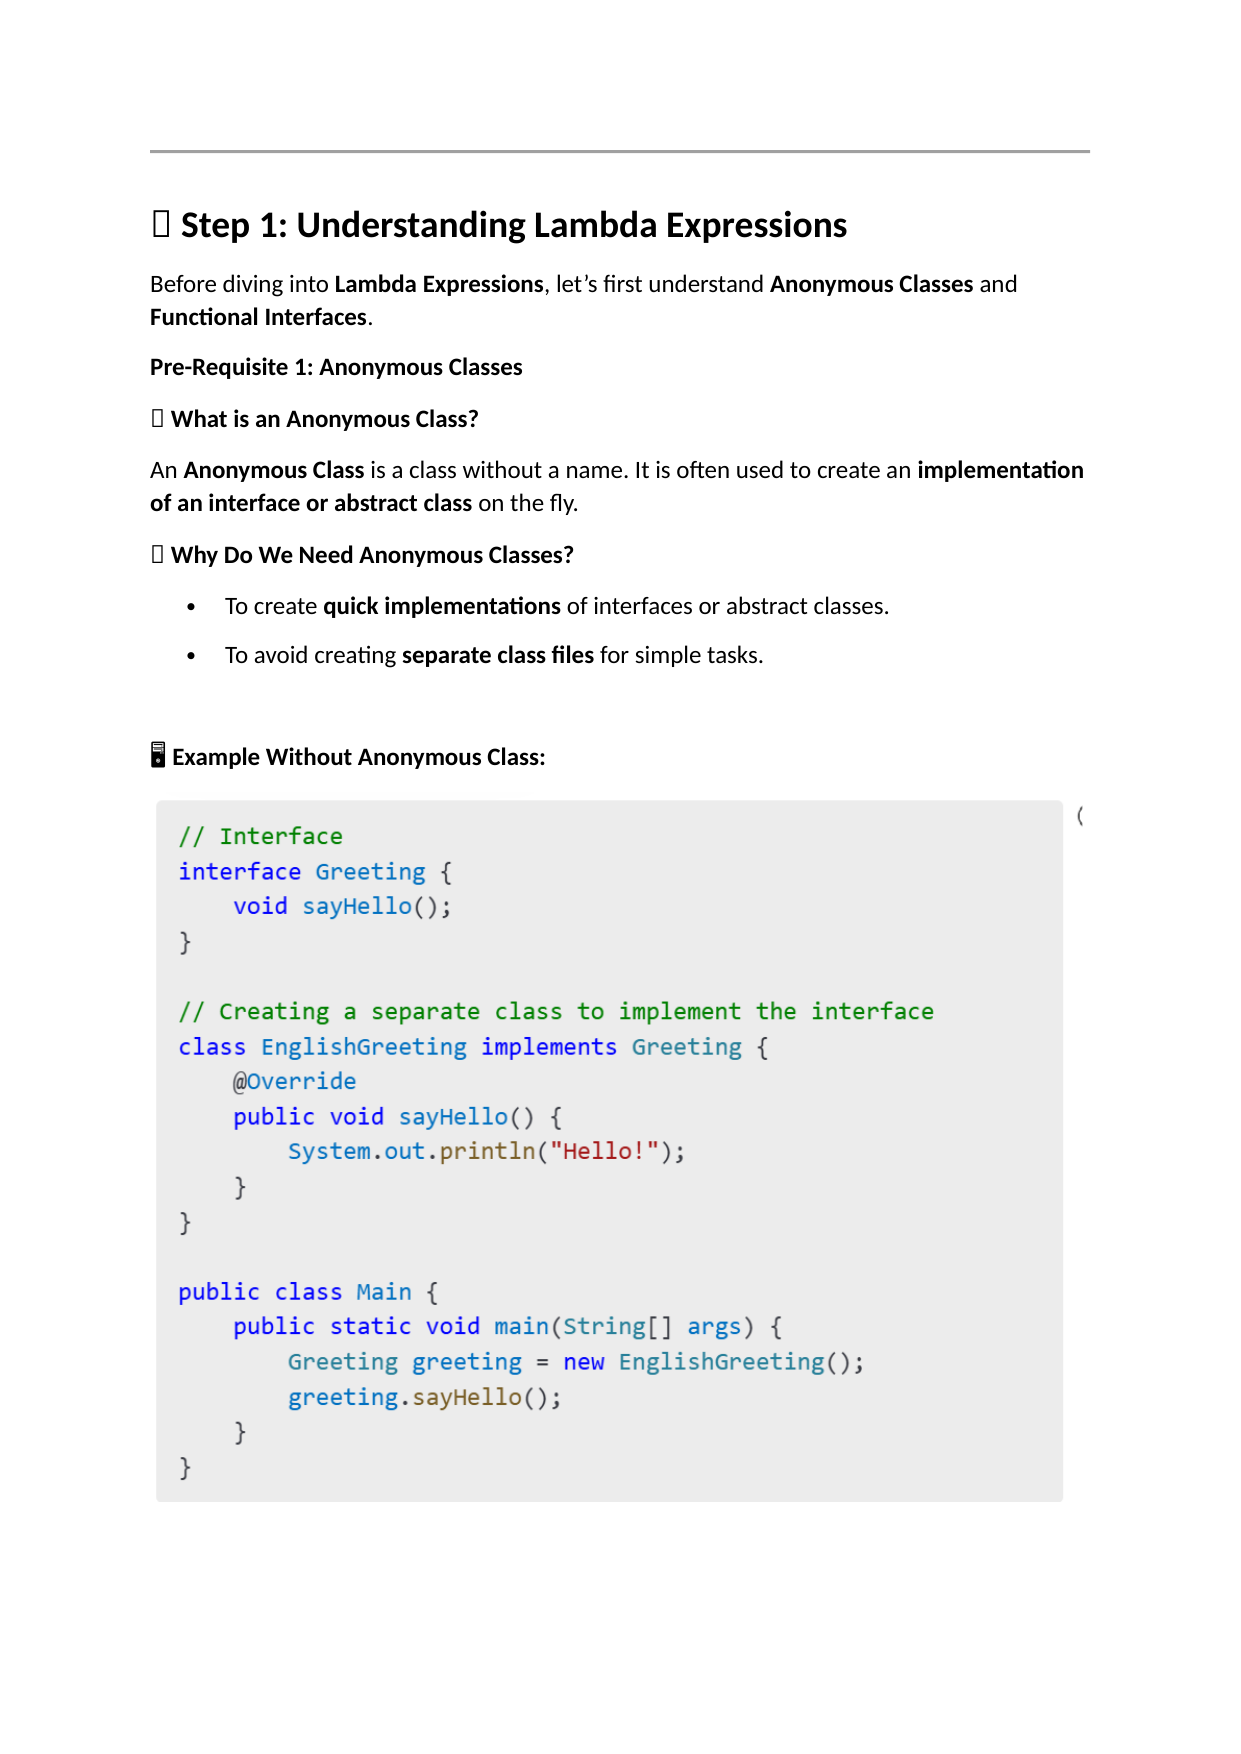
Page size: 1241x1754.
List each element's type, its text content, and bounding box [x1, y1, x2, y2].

text 📘 Step 1: Understanding Lambda Expressions [150, 197, 1090, 248]
text 🖥️ Example Without Anonymous Class: [150, 739, 1090, 773]
list To create quick implementations of interfaces or abstract classes. [187, 590, 1090, 621]
text Pre-Requisite 1: Anonymous Classes [150, 351, 1090, 382]
text Before diving into Lambda Expressions, let’s first understand Anonymous Classes and Functional Interfaces. [150, 269, 1090, 332]
picture [150, 792, 1083, 1502]
text ✅ Why Do We Need Anonymous Classes? [150, 537, 1090, 571]
list To avoid creating separate class files for simple tasks. [187, 640, 1090, 670]
text An Anonymous Class is a class without a name. It is often used to create an implementation of an interface or abstract class on the fly. [150, 454, 1090, 518]
text 🔧 What is an Anonymous Class? [150, 401, 1090, 435]
